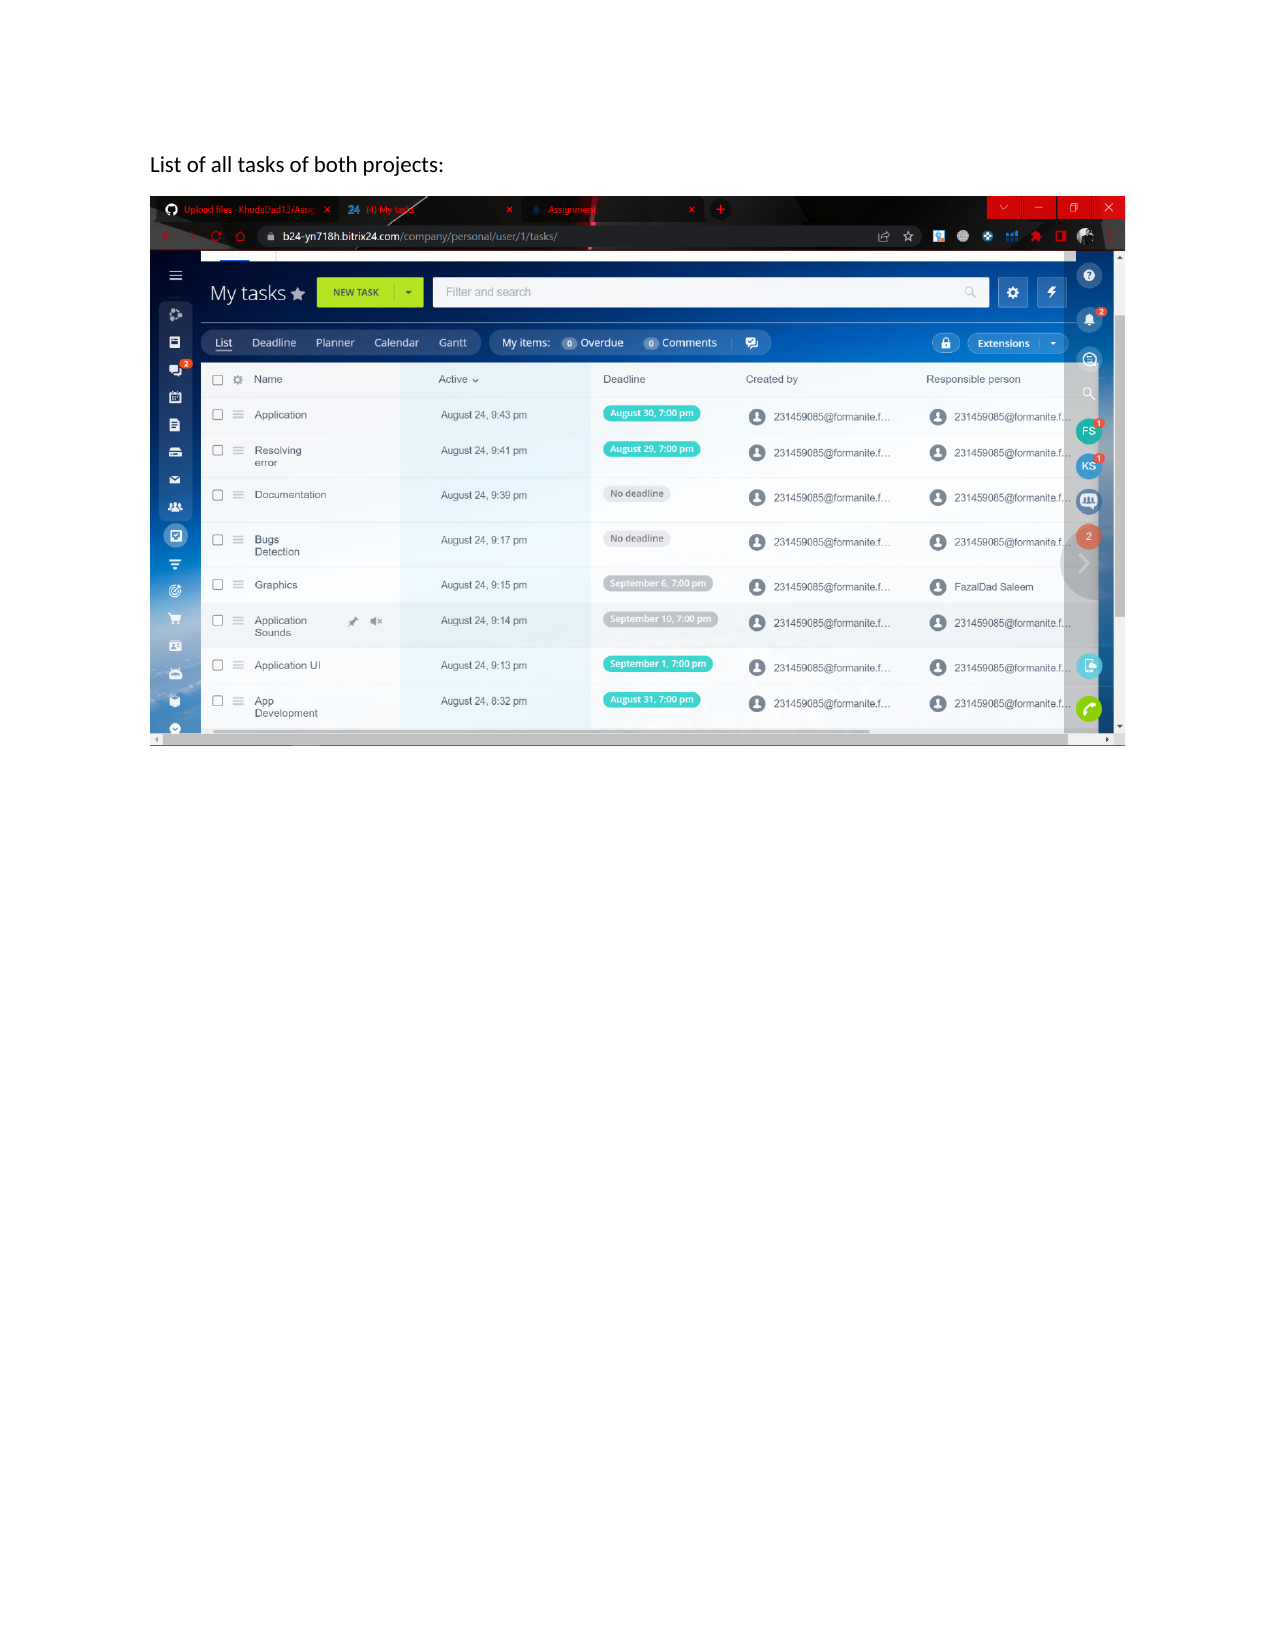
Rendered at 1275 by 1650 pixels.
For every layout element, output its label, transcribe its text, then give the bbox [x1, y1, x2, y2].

picture [150, 196, 1125, 746]
text List of all tasks of both projects: [150, 150, 1125, 178]
